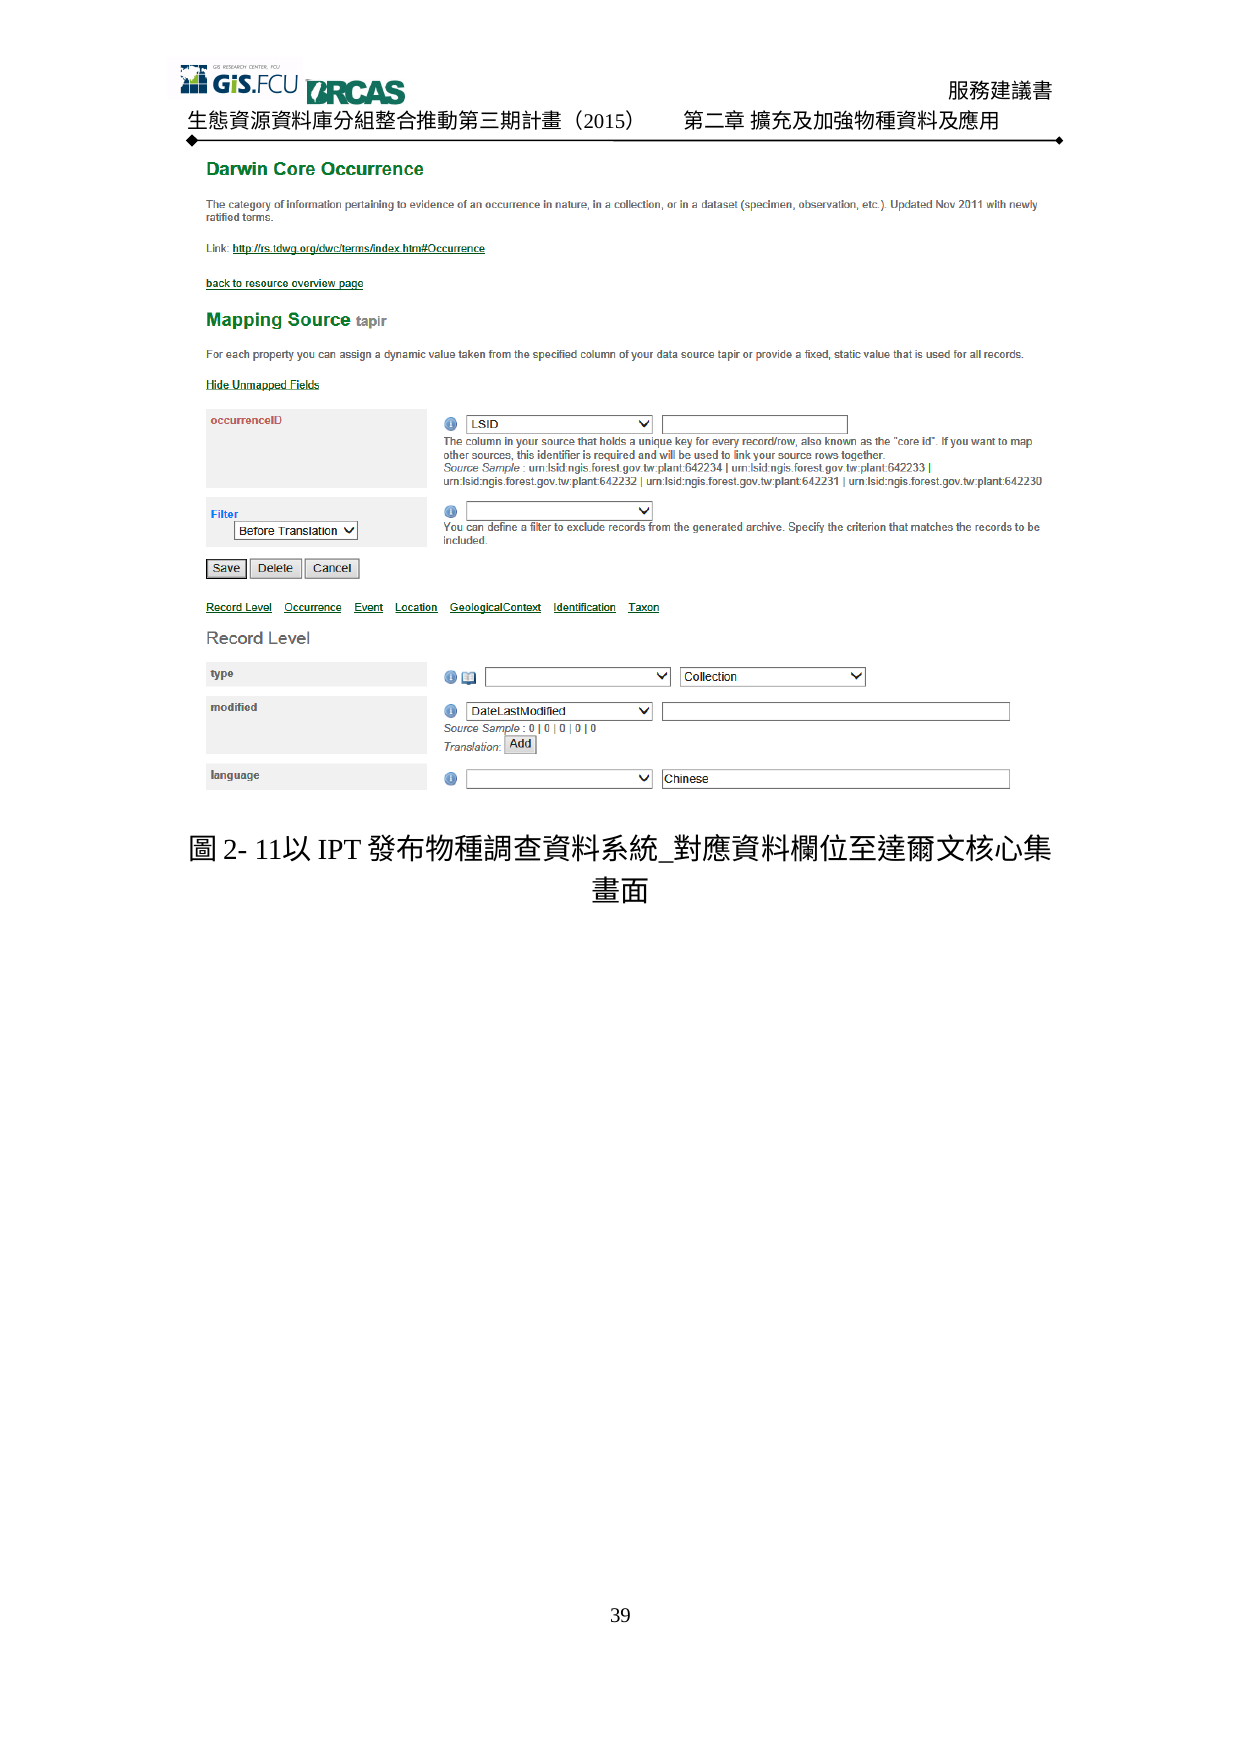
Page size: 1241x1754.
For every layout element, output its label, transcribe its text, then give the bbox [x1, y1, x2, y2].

text 圖2- 11以IPT發布物種調查資料系統_對應資料欄位至達爾文核心集畫面 [187, 826, 1053, 910]
picture [167, 57, 304, 100]
picture [305, 79, 407, 106]
picture [187, 158, 1053, 797]
